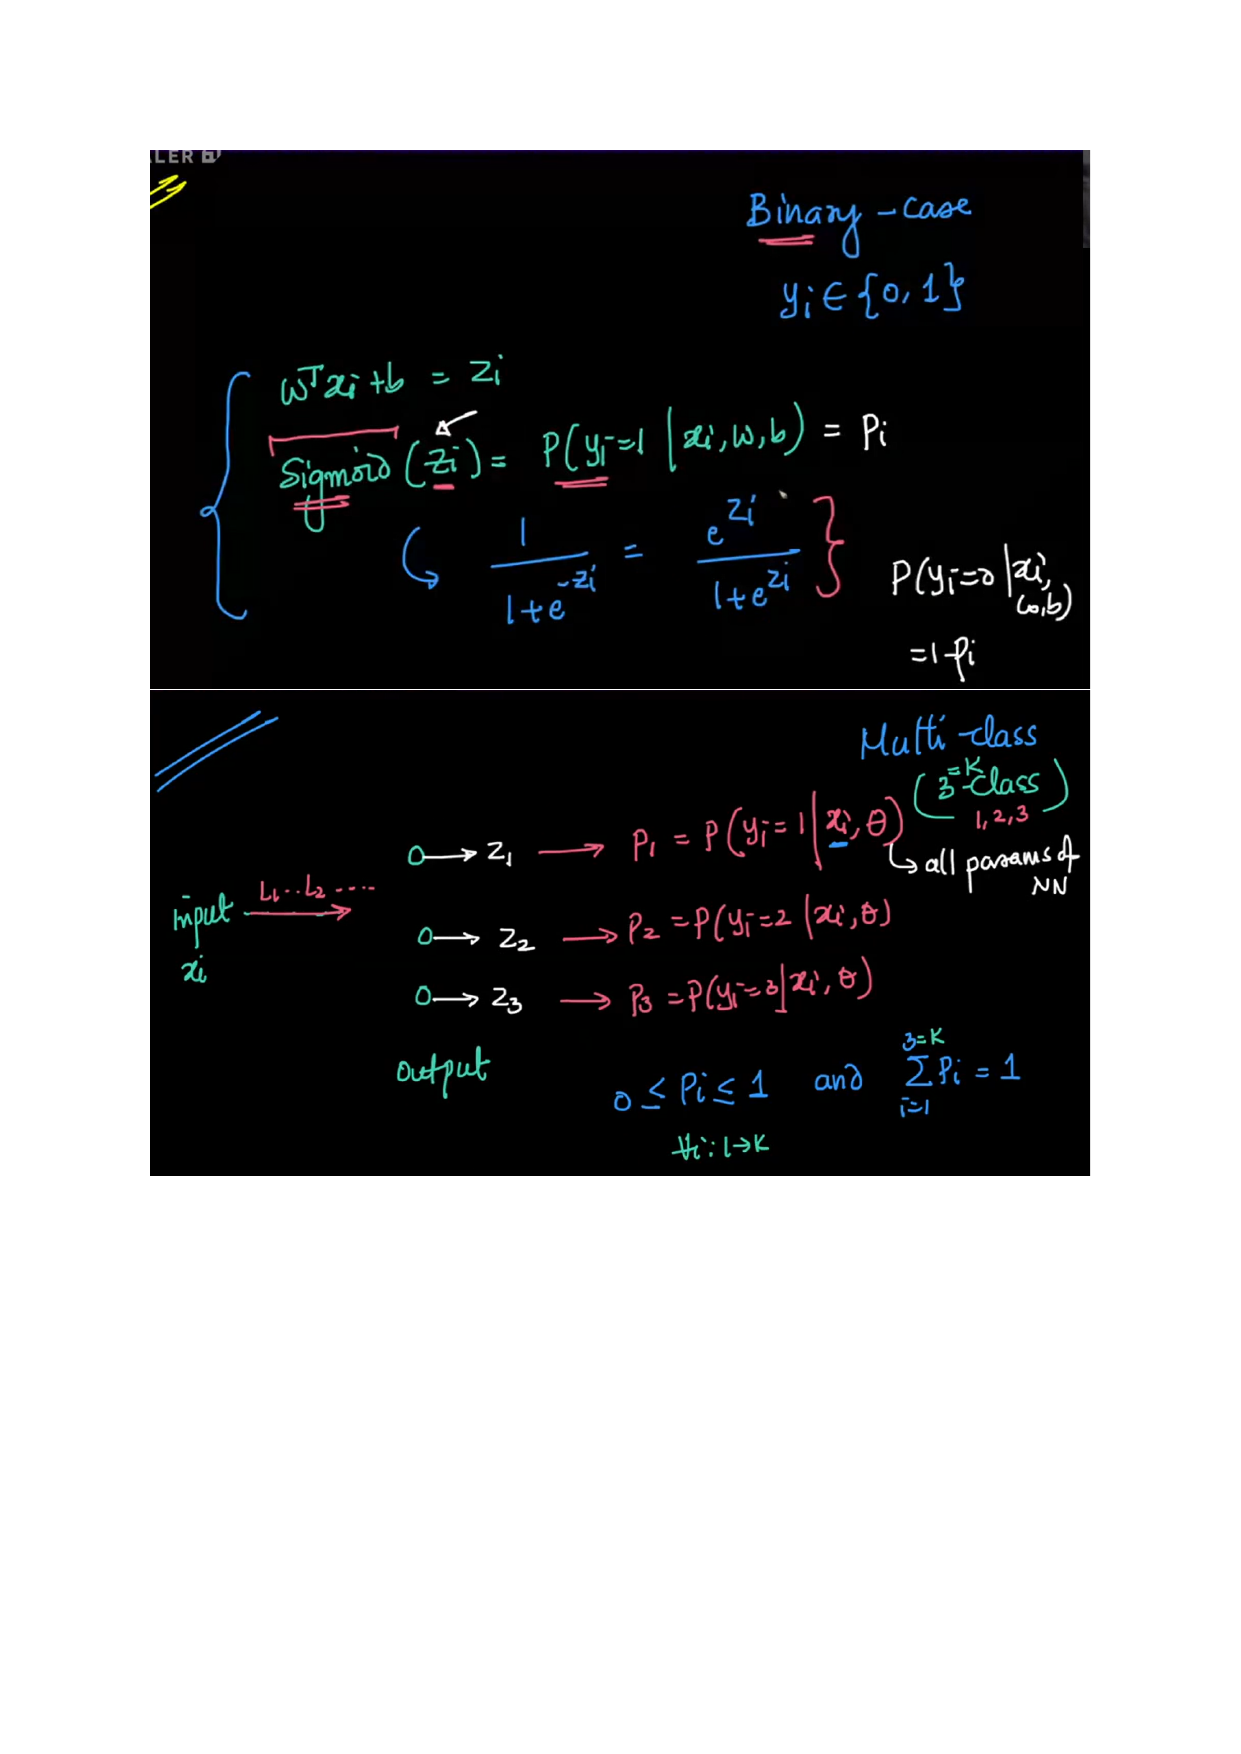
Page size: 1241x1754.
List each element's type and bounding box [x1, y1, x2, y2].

picture [150, 690, 1091, 1176]
picture [150, 150, 1091, 689]
